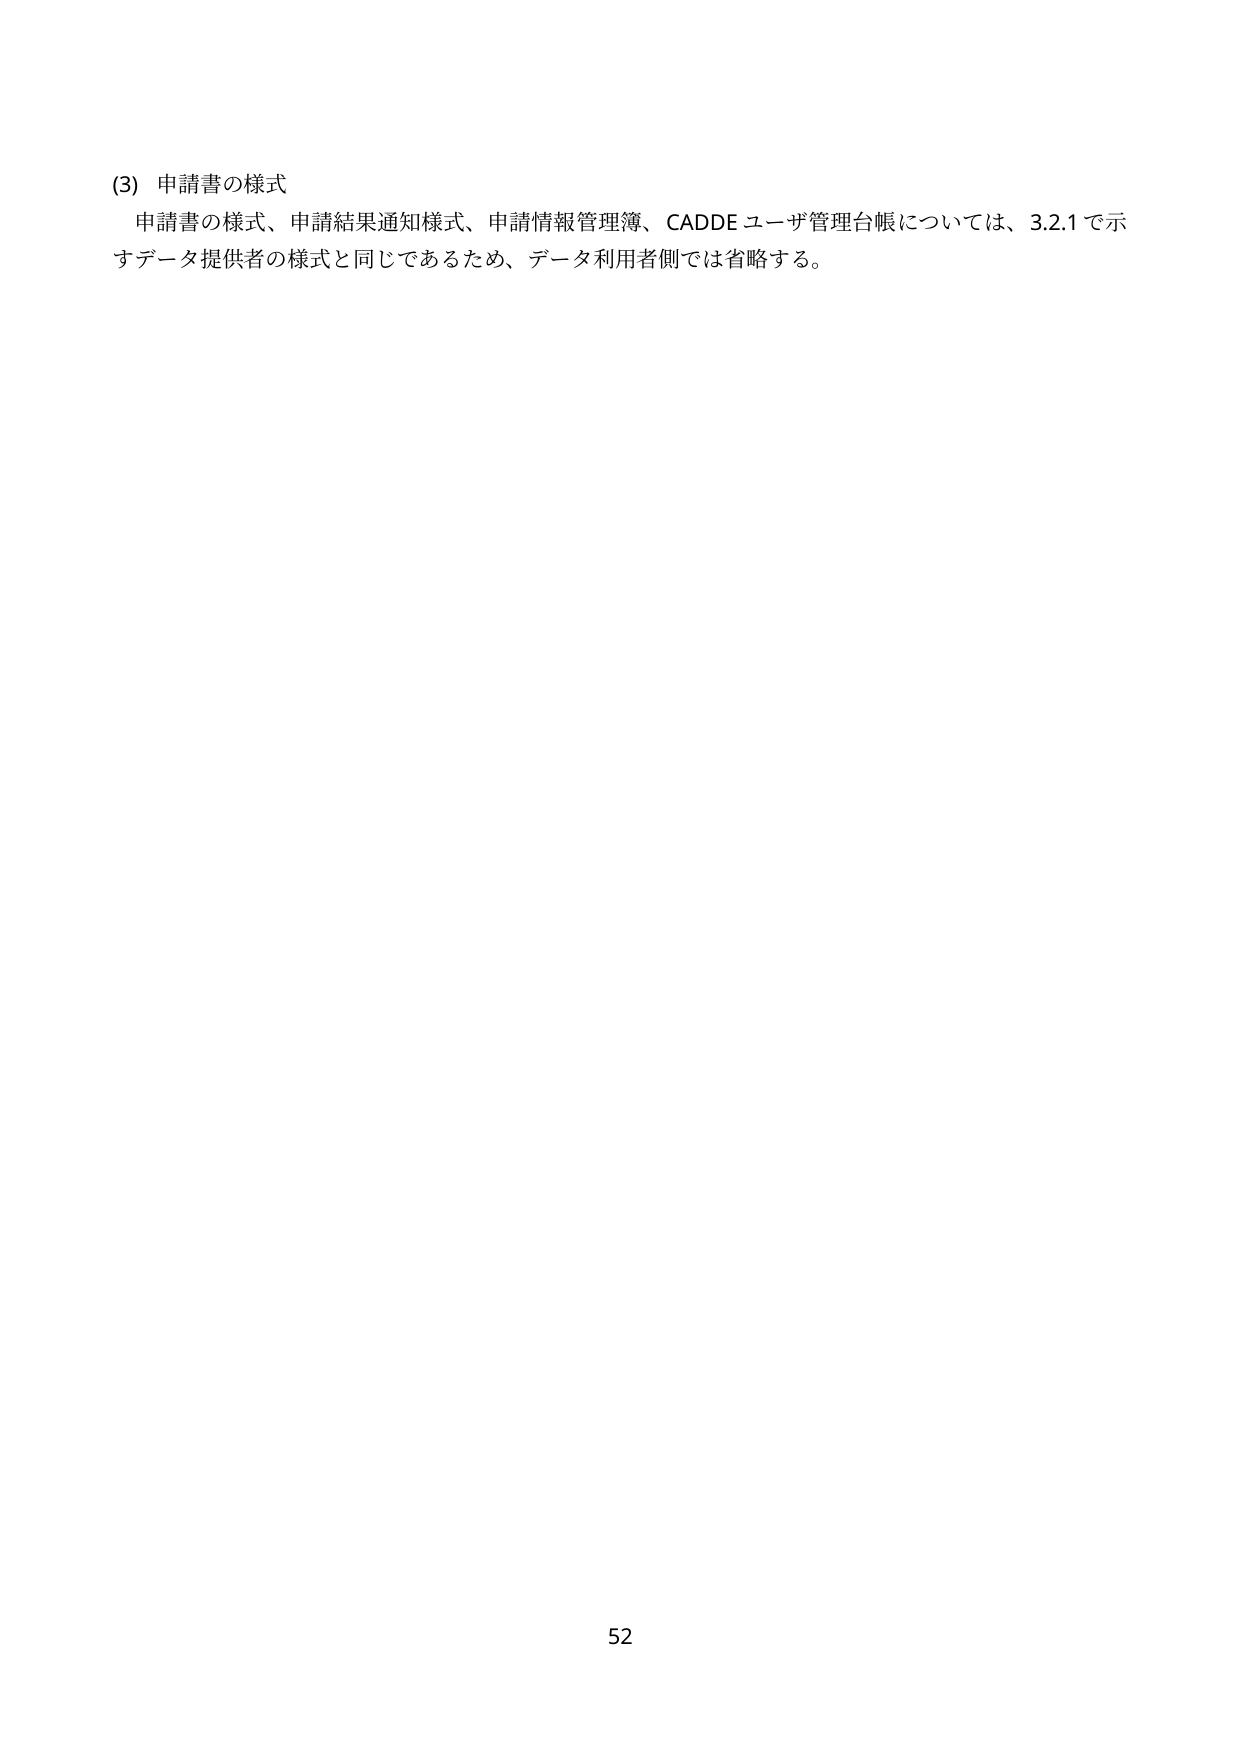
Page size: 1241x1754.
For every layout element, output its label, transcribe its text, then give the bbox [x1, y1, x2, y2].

subtitle 申請書の様式 [112, 164, 1128, 202]
text 申請書の様式、申請結果通知様式、申請情報管理簿、CADDEユーザ管理台帳については、3.2.1で示すデータ提供者の様式と同じであるため、データ利用者側では省略する。 [112, 202, 1128, 277]
